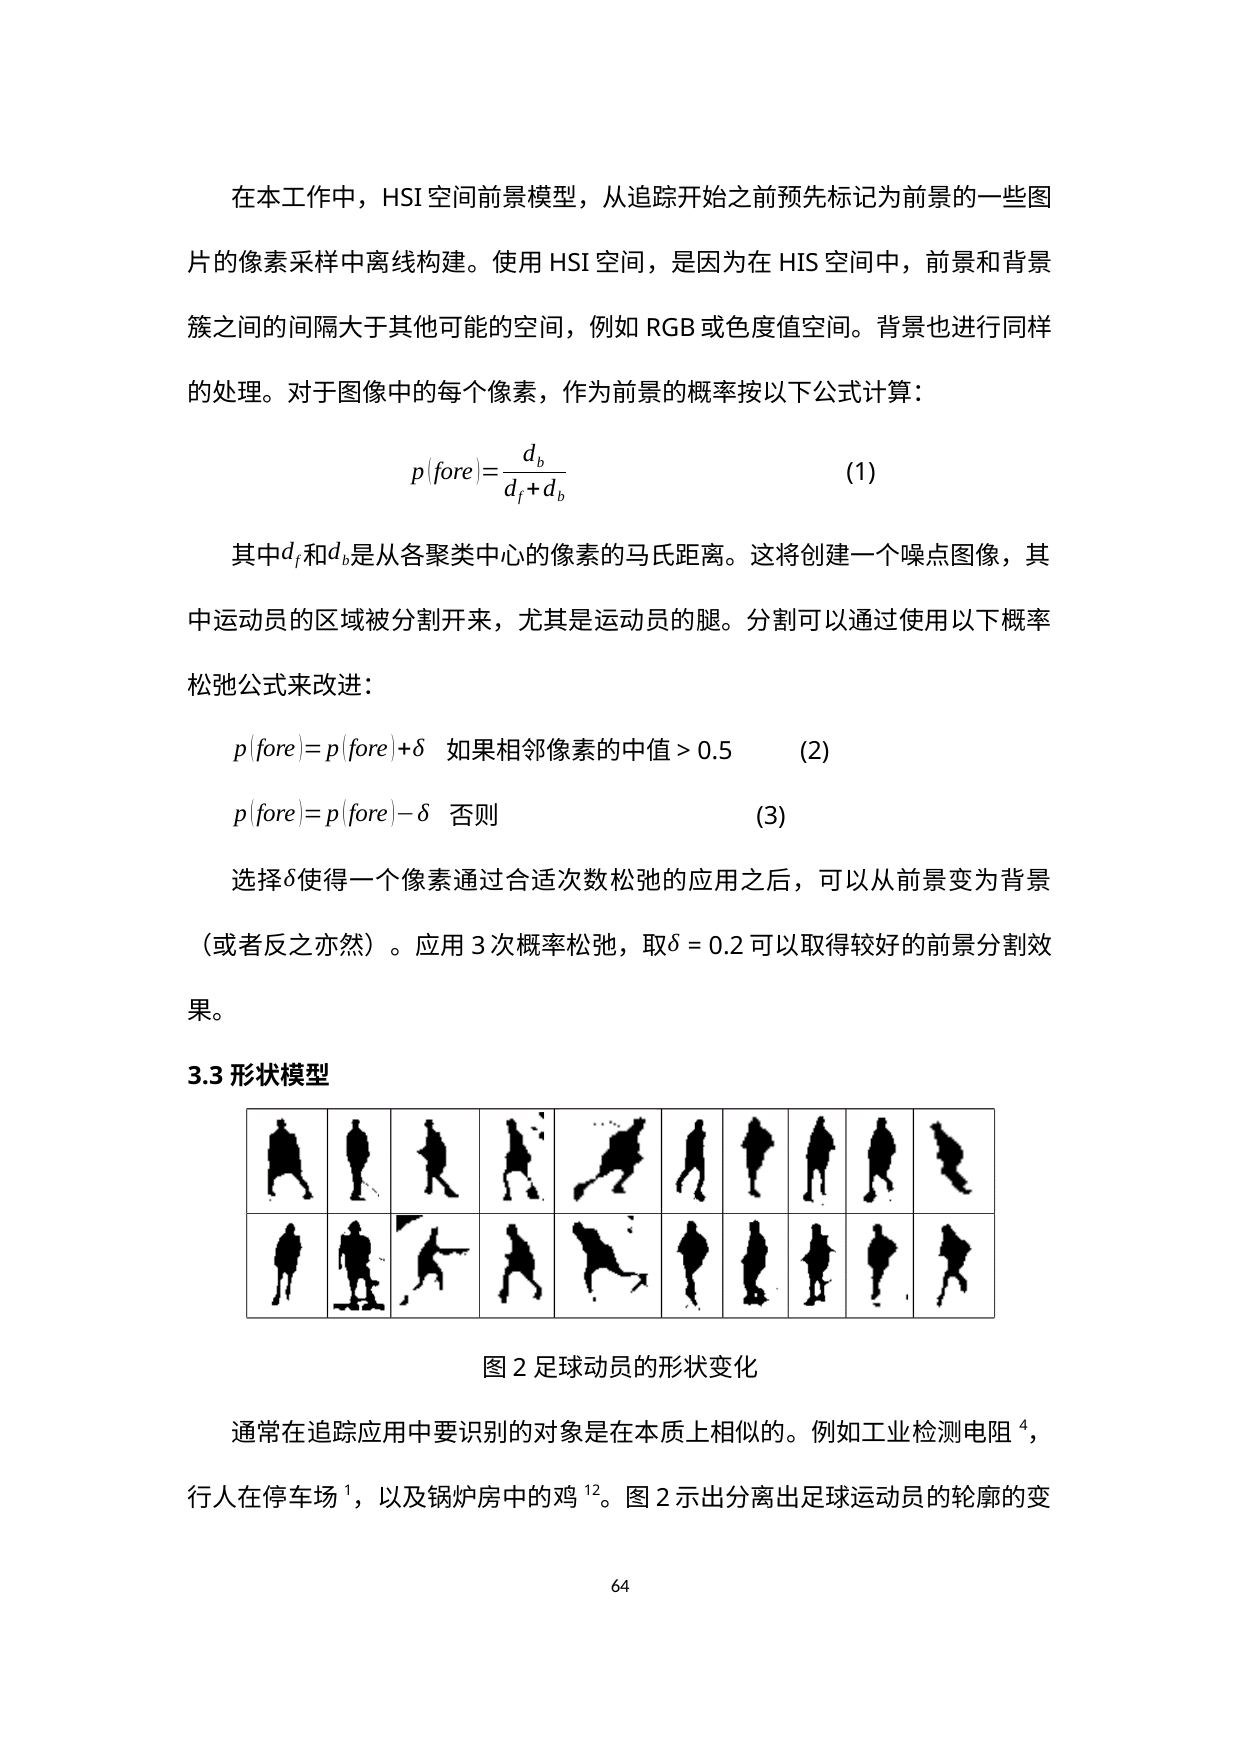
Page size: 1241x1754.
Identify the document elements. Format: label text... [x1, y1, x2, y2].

picture [244, 1106, 997, 1323]
text 否则 (3) [187, 781, 1053, 846]
text 图2 足球动员的形状变化 [187, 1333, 1053, 1398]
text 其中和是从各聚类中心的像素的马氏距离。这将创建一个噪点图像，其中运动员的区域被分割开来，尤其是运动员的腿。分割可以通过使用以下概率松弛公式来改进： [187, 521, 1053, 716]
text 在本工作中，HSI空间前景模型，从追踪开始之前预先标记为前景的一些图片的像素采样中离线构建。使用HSI空间，是因为在HIS空间中，前景和背景簇之间的间隔大于其他可能的空间，例如RGB或色度值空间。背景也进行同样的处理。对于图像中的每个像素，作为前景的概率按以下公式计算： [187, 163, 1053, 423]
text 3.3 形状模型 [187, 1041, 1053, 1106]
text 如果相邻像素的中值 > 0.5 (2) [187, 716, 1053, 781]
text 选择使得一个像素通过合适次数松弛的应用之后，可以从前景变为背景（或者反之亦然）。应用3次概率松弛，取 = 0.2可以取得较好的前景分割效果。 [187, 846, 1053, 1041]
text (1) [187, 423, 1053, 521]
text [187, 1398, 1053, 1528]
